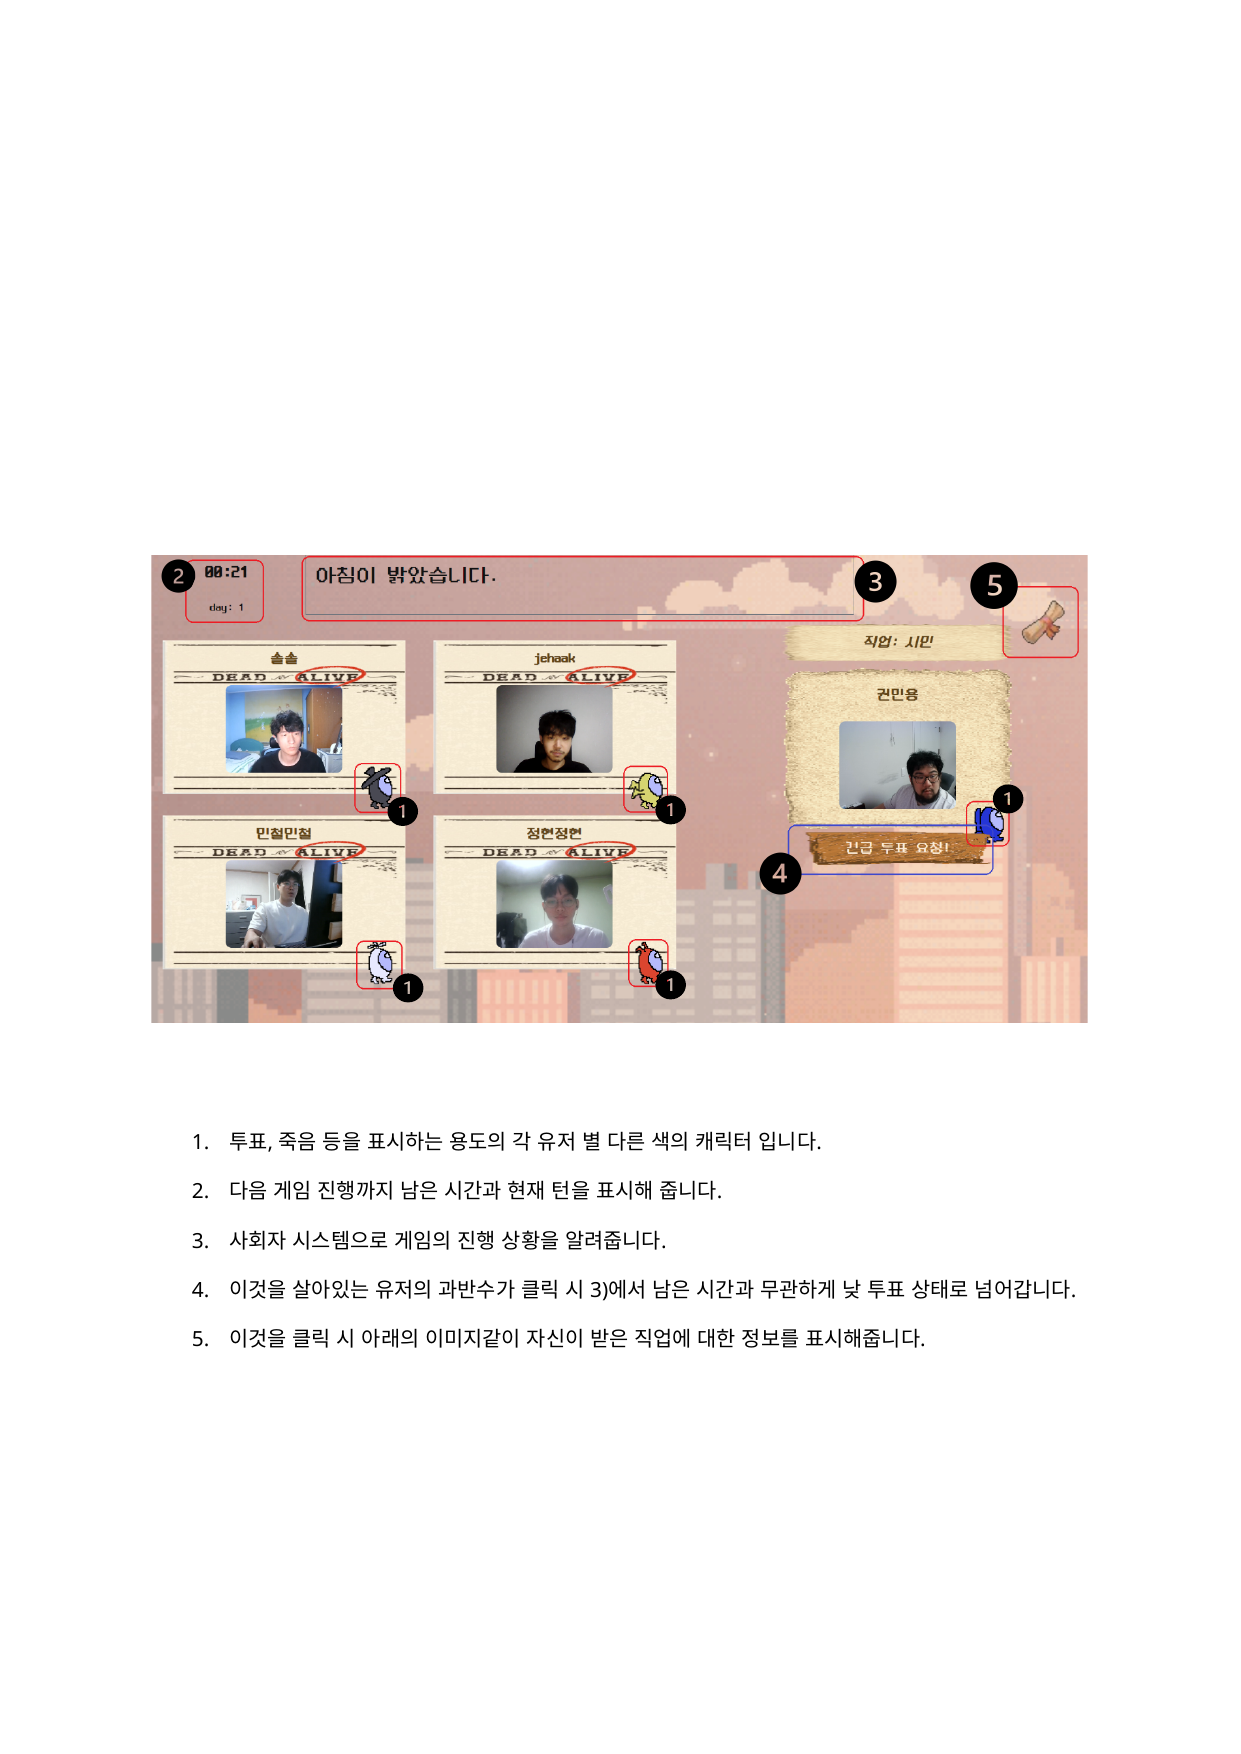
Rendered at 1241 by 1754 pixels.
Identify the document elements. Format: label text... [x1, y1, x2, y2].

list 투표, 죽음 등을 표시하는 용도의 각 유저 별 다른 색의 캐릭터 입니다. [192, 1125, 1090, 1156]
list 이것을 살아있는 유저의 과반수가 클릭 시 3)에서 남은 시간과 무관하게 낮 투표 상태로 넘어갑니다. [192, 1273, 1090, 1304]
list 사회자 시스템으로 게임의 진행 상황을 알려줍니다. [192, 1224, 1090, 1254]
list 다음 게임 진행까지 남은 시간과 현재 턴을 표시해 줍니다. [192, 1174, 1090, 1205]
list 이것을 클릭 시 아래의 이미지같이 자신이 받은 직업에 대한 정보를 표시해줍니다. [192, 1323, 1090, 1353]
picture [150, 555, 1087, 1021]
